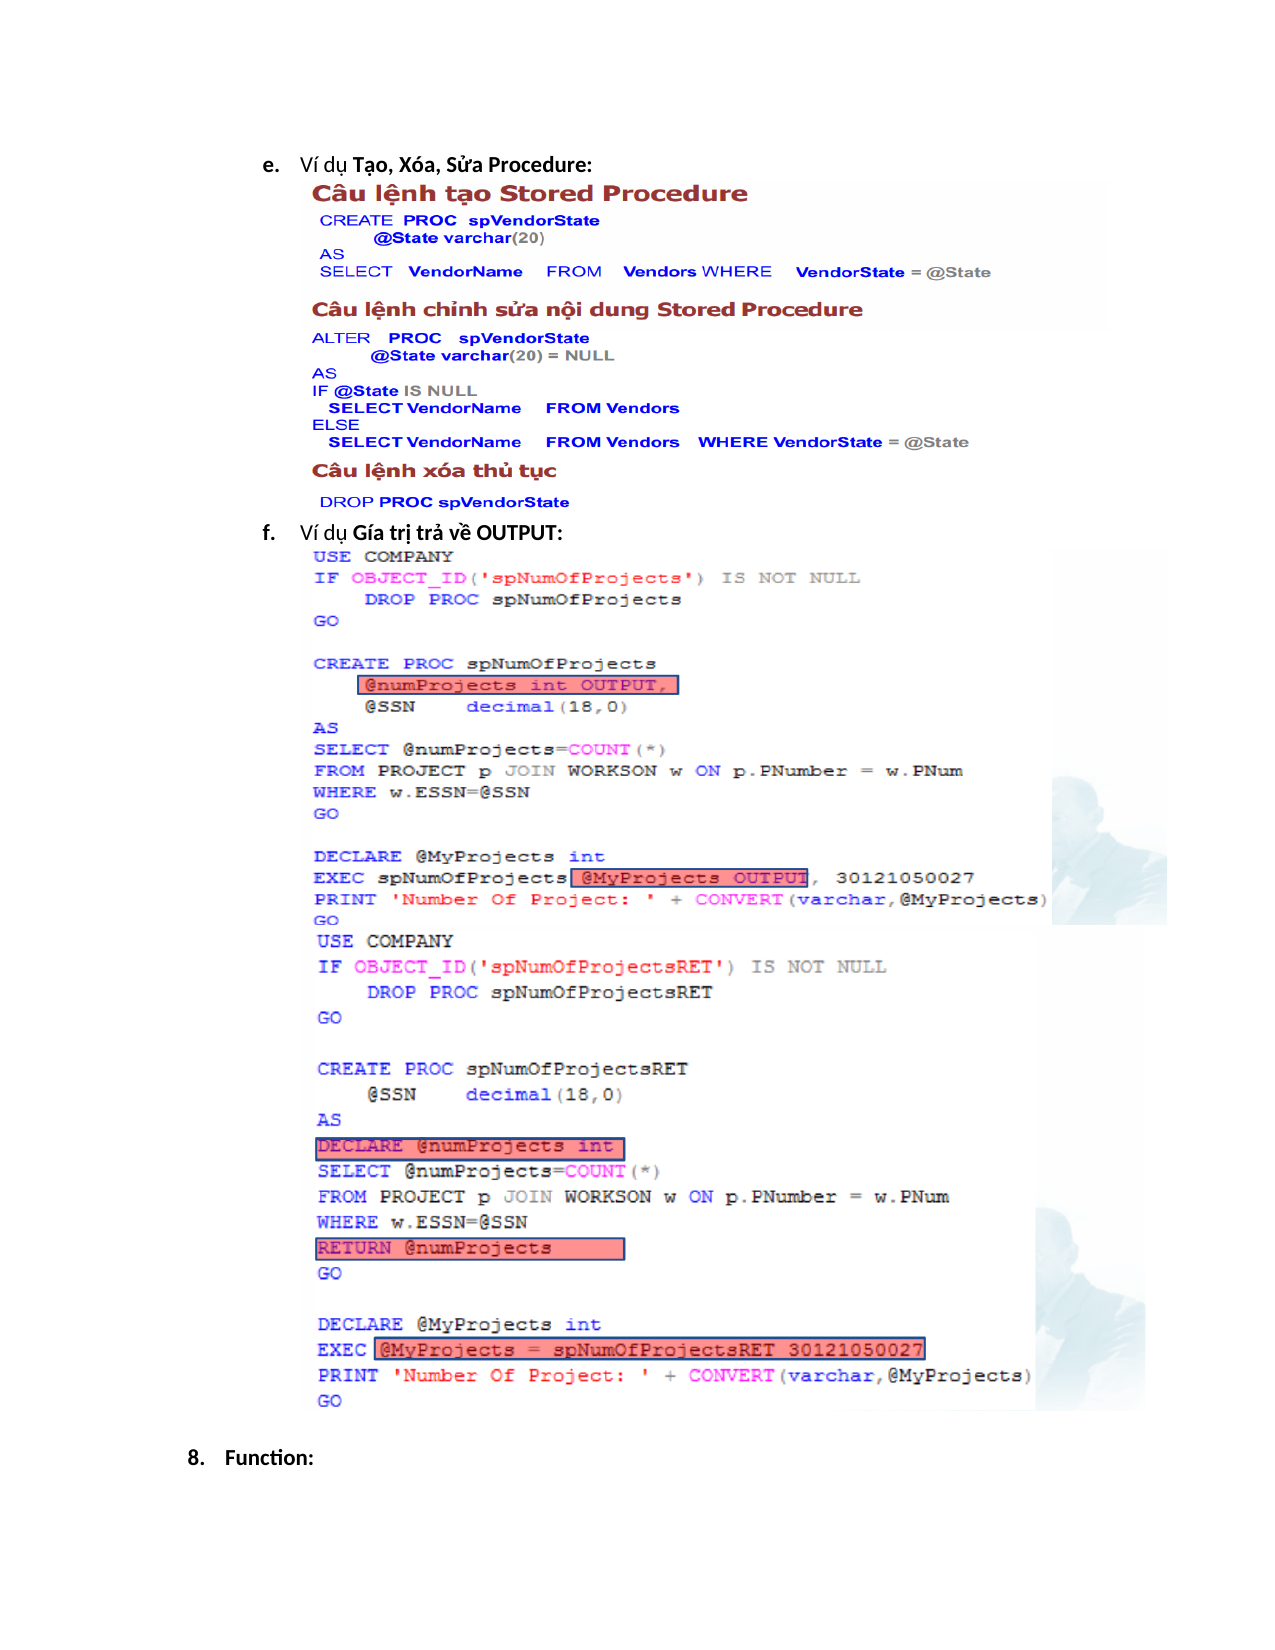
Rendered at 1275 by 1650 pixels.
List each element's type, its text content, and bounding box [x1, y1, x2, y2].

list Function: [187, 1443, 1125, 1471]
list Ví dụ Tạo, Xóa, Sửa Procedure: [262, 150, 1125, 516]
list Ví dụ Gía trị trả về OUTPUT: [262, 518, 1125, 1410]
